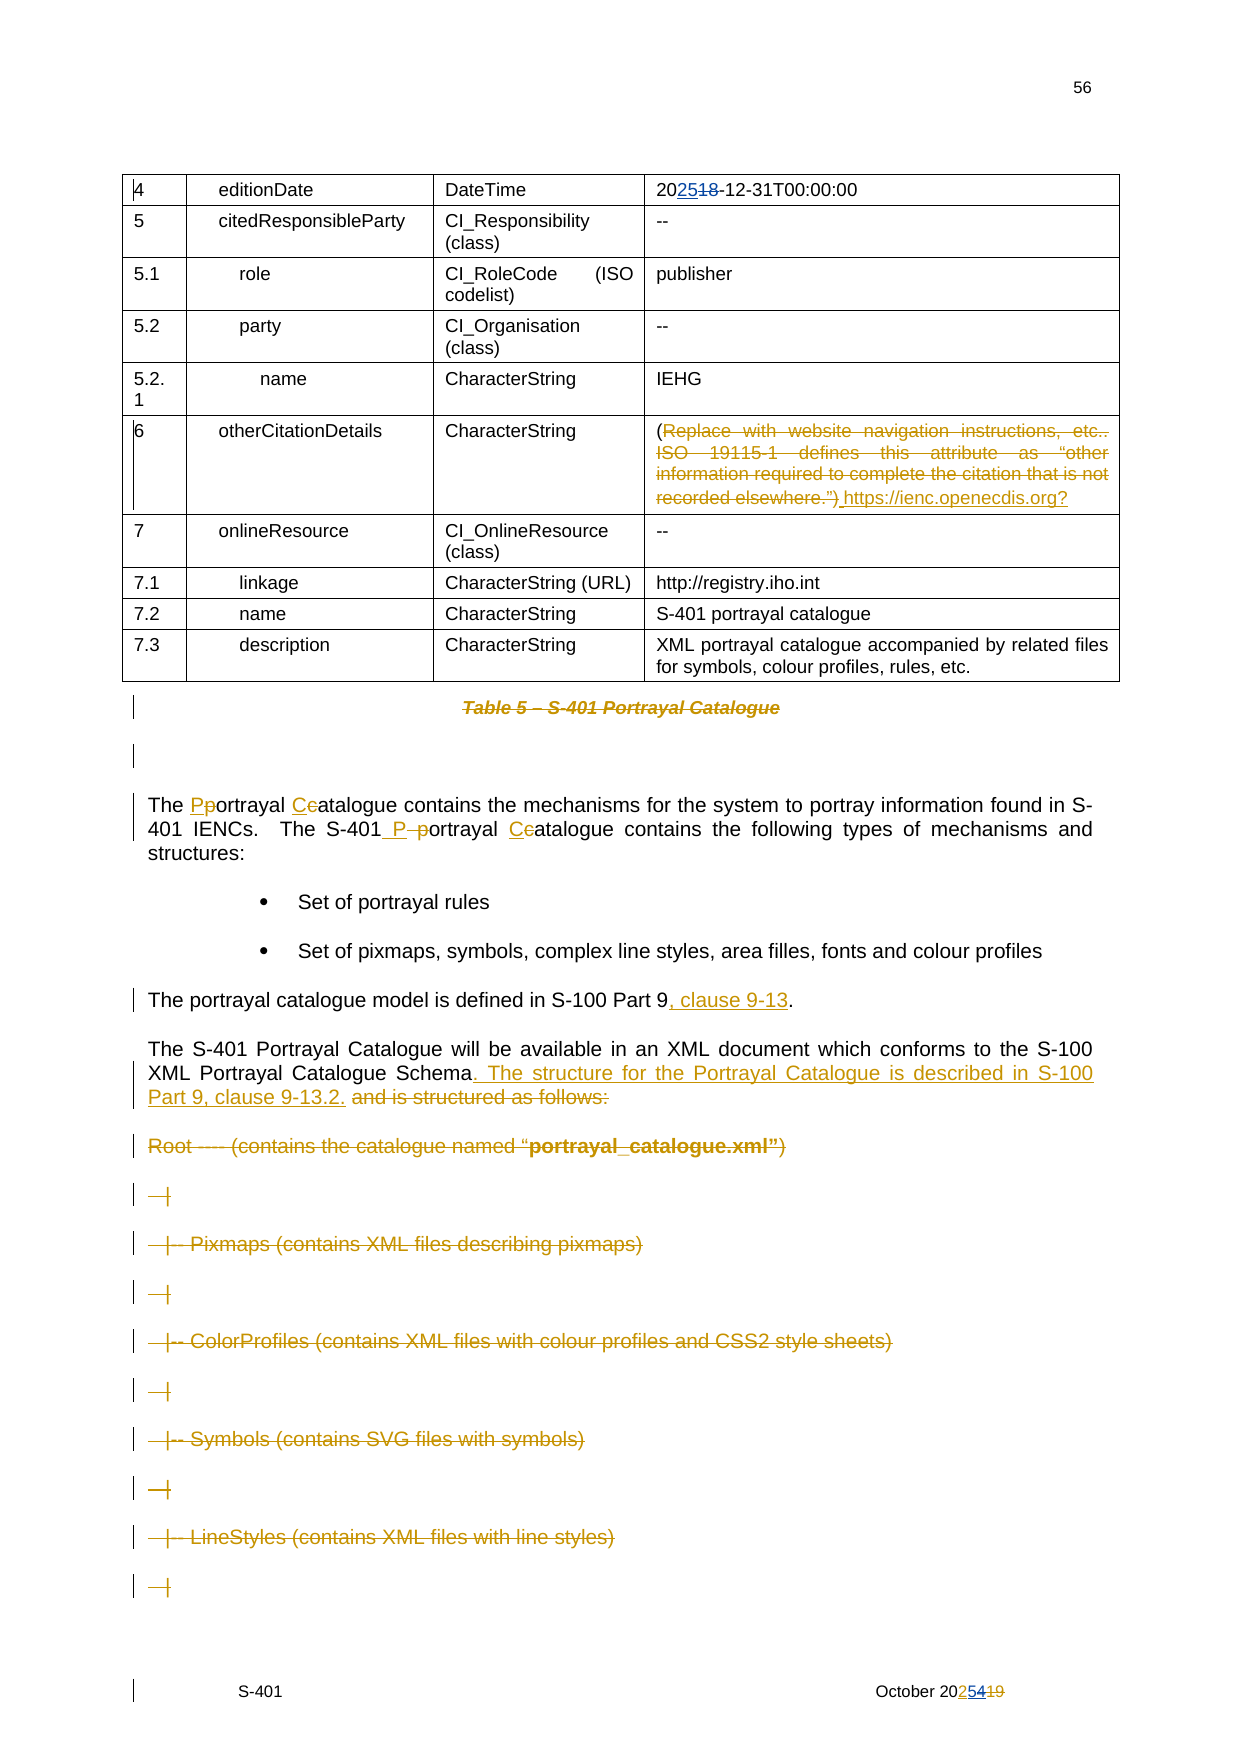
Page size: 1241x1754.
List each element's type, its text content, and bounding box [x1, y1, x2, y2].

table_cell 7.3 [123, 630, 186, 681]
table_cell -- [645, 311, 1119, 362]
table_cell 5.1 [123, 258, 186, 310]
table_cell CharacterString [434, 630, 644, 681]
table_cell CharacterString (URL) [434, 568, 644, 598]
table_cell publisher [645, 258, 1119, 310]
table_cell CI_RoleCode (ISO codelist) [434, 258, 644, 310]
table_cell 7.1 [123, 568, 186, 598]
table_cell editionDate [187, 175, 433, 205]
table_cell http://registry.iho.int [645, 568, 1119, 598]
table_cell CharacterString [434, 599, 644, 629]
table_cell XML portrayal catalogue accompanied by related files for symbols, colour profiles, rules, etc. [645, 630, 1119, 681]
table_cell S-401 portrayal catalogue [645, 599, 1119, 629]
table_cell -- [645, 515, 1119, 567]
table_cell ( [645, 416, 1119, 514]
table_cell CharacterString [434, 416, 644, 514]
table_cell CharacterString [434, 363, 644, 415]
text The portrayal catalogue model is defined in S-100 Part 9. [148, 988, 1094, 1012]
table_cell description [187, 630, 433, 681]
table_cell 4 [123, 175, 186, 205]
table_cell 6 [123, 416, 186, 514]
table_cell CI_Organisation (class) [434, 311, 644, 362]
table_cell -- [645, 206, 1119, 257]
table_cell DateTime [434, 175, 644, 205]
table_cell 7.2 [123, 599, 186, 629]
list Set of pixmaps, symbols, complex line styles, area filles, fonts and colour profiles [260, 939, 1094, 963]
table_cell citedResponsibleParty [187, 206, 433, 257]
table_cell linkage [187, 568, 433, 598]
table_cell name [187, 363, 433, 415]
table_cell CI_OnlineResource (class) [434, 515, 644, 567]
table_cell onlineResource [187, 515, 433, 567]
text The ortrayal atalogue contains the mechanisms for the system to portray information found in S-401 IENCs. The S-401ortrayal atalogue contains the following types of mechanisms and structures: [148, 793, 1094, 864]
table_cell 5.2 [123, 311, 186, 362]
table_cell 5 [123, 206, 186, 257]
table_cell otherCitationDetails [187, 416, 433, 514]
table_cell CI_Responsibility (class) [434, 206, 644, 257]
table_cell 5.2.1 [123, 363, 186, 415]
table_cell role [187, 258, 433, 310]
table_cell 7 [123, 515, 186, 567]
table_cell 20-12-31T00:00:00 [645, 175, 1119, 205]
text The S-401 Portrayal Catalogue will be available in an XML document which conforms to the S-100 XML Portrayal Catalogue Schema [148, 1037, 1094, 1108]
table_cell party [187, 311, 433, 362]
list Set of portrayal rules [260, 889, 1094, 914]
table_cell IEHG [645, 363, 1119, 415]
table_cell name [187, 599, 433, 629]
